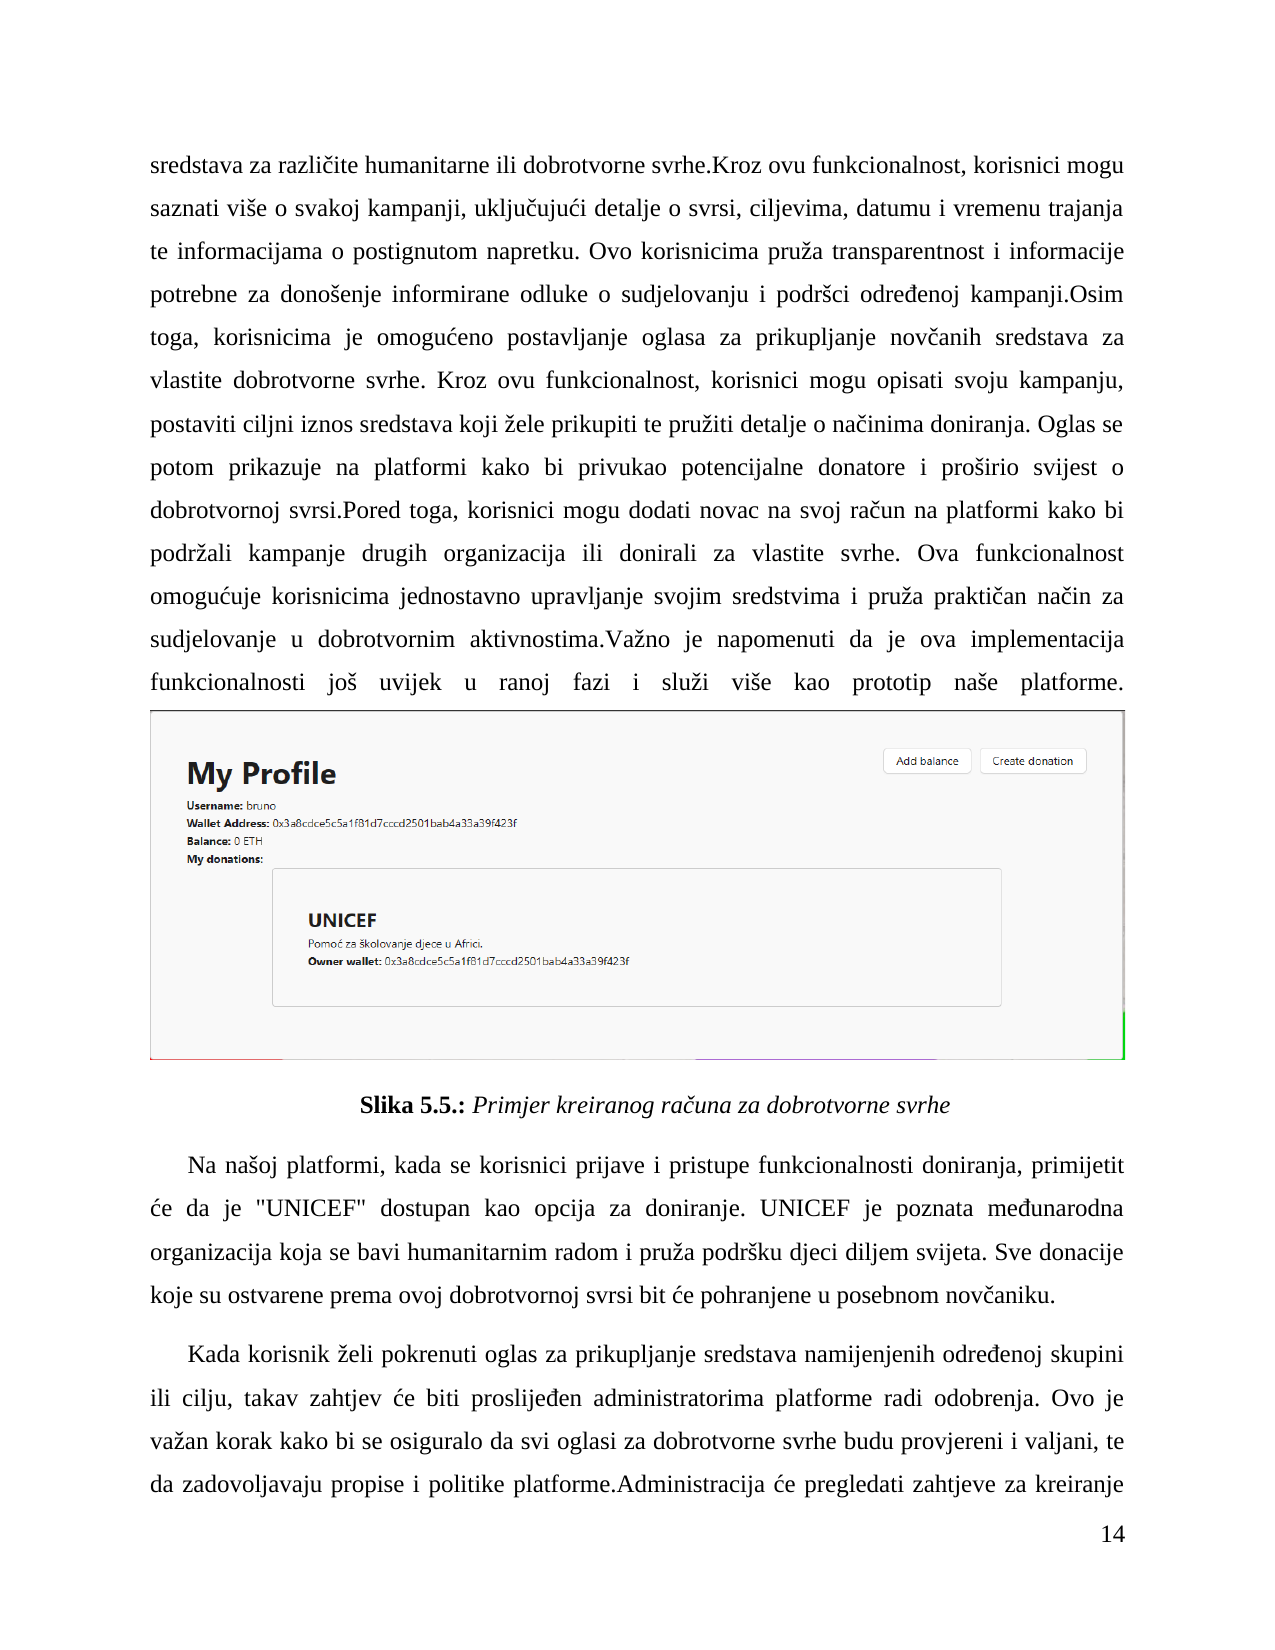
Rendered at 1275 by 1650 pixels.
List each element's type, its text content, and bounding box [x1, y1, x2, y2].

text Na našoj platformi, kada se korisnici prijave i pristupe funkcionalnosti doniranja, primijetit će da je "UNICEF" dostupan kao opcija za doniranje. UNICEF je poznata međunarodna organizacija koja se bavi humanitarnim radom i pruža podršku djeci diljem svijeta. Sve donacije koje su ostvarene prema ovoj dobrotvornoj svrsi bit će pohranjene u posebnom novčaniku. [150, 1150, 1125, 1308]
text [150, 1339, 1125, 1498]
text Slika 5.5.: Primjer kreiranog računa za dobrotvorne svrhe [150, 1091, 1125, 1119]
picture [150, 710, 1125, 1060]
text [150, 150, 1125, 710]
